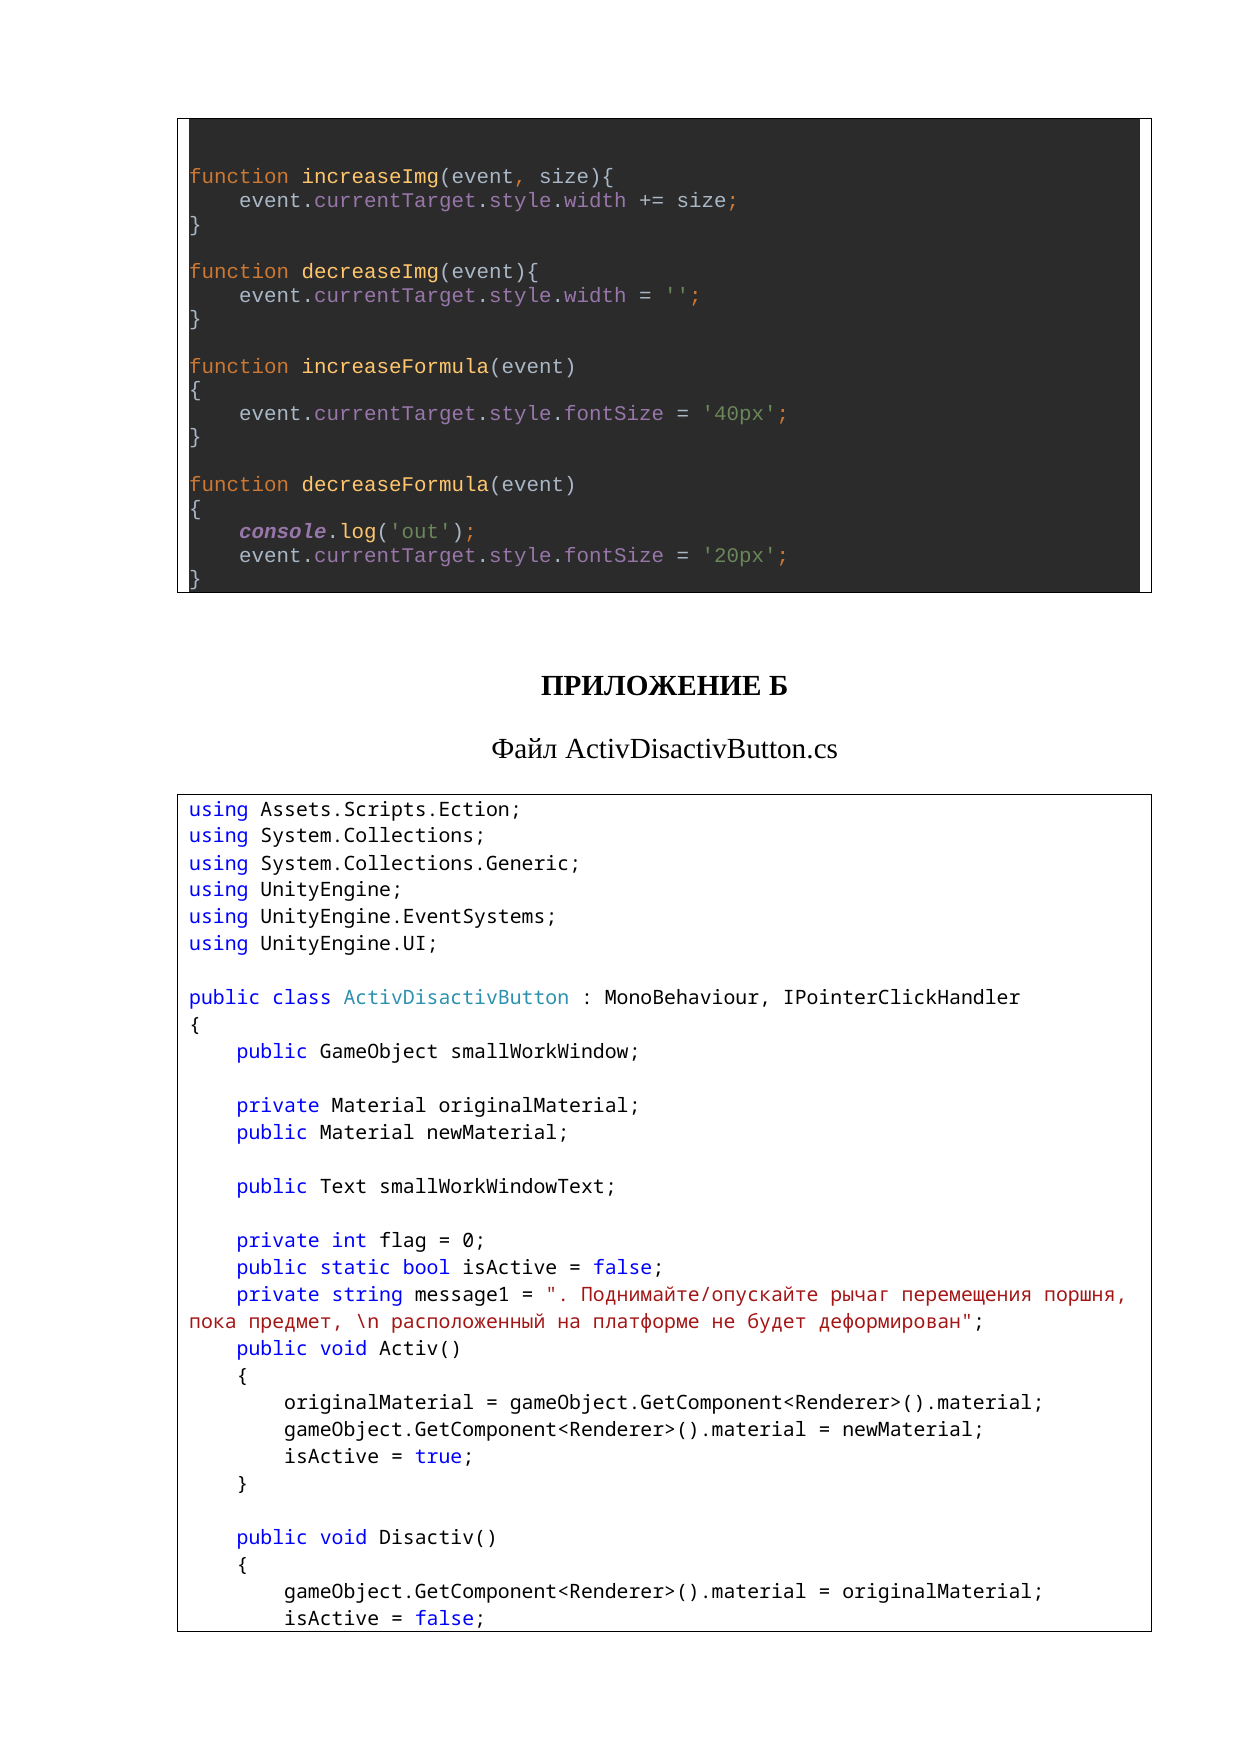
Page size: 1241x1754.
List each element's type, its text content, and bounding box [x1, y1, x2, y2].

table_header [178, 795, 1151, 1631]
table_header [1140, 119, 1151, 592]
subtitle ПРИЛОЖЕНИЕ Б [177, 668, 1152, 702]
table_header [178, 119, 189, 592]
text Файл ActivDisactivButton.cs [177, 731, 1152, 764]
